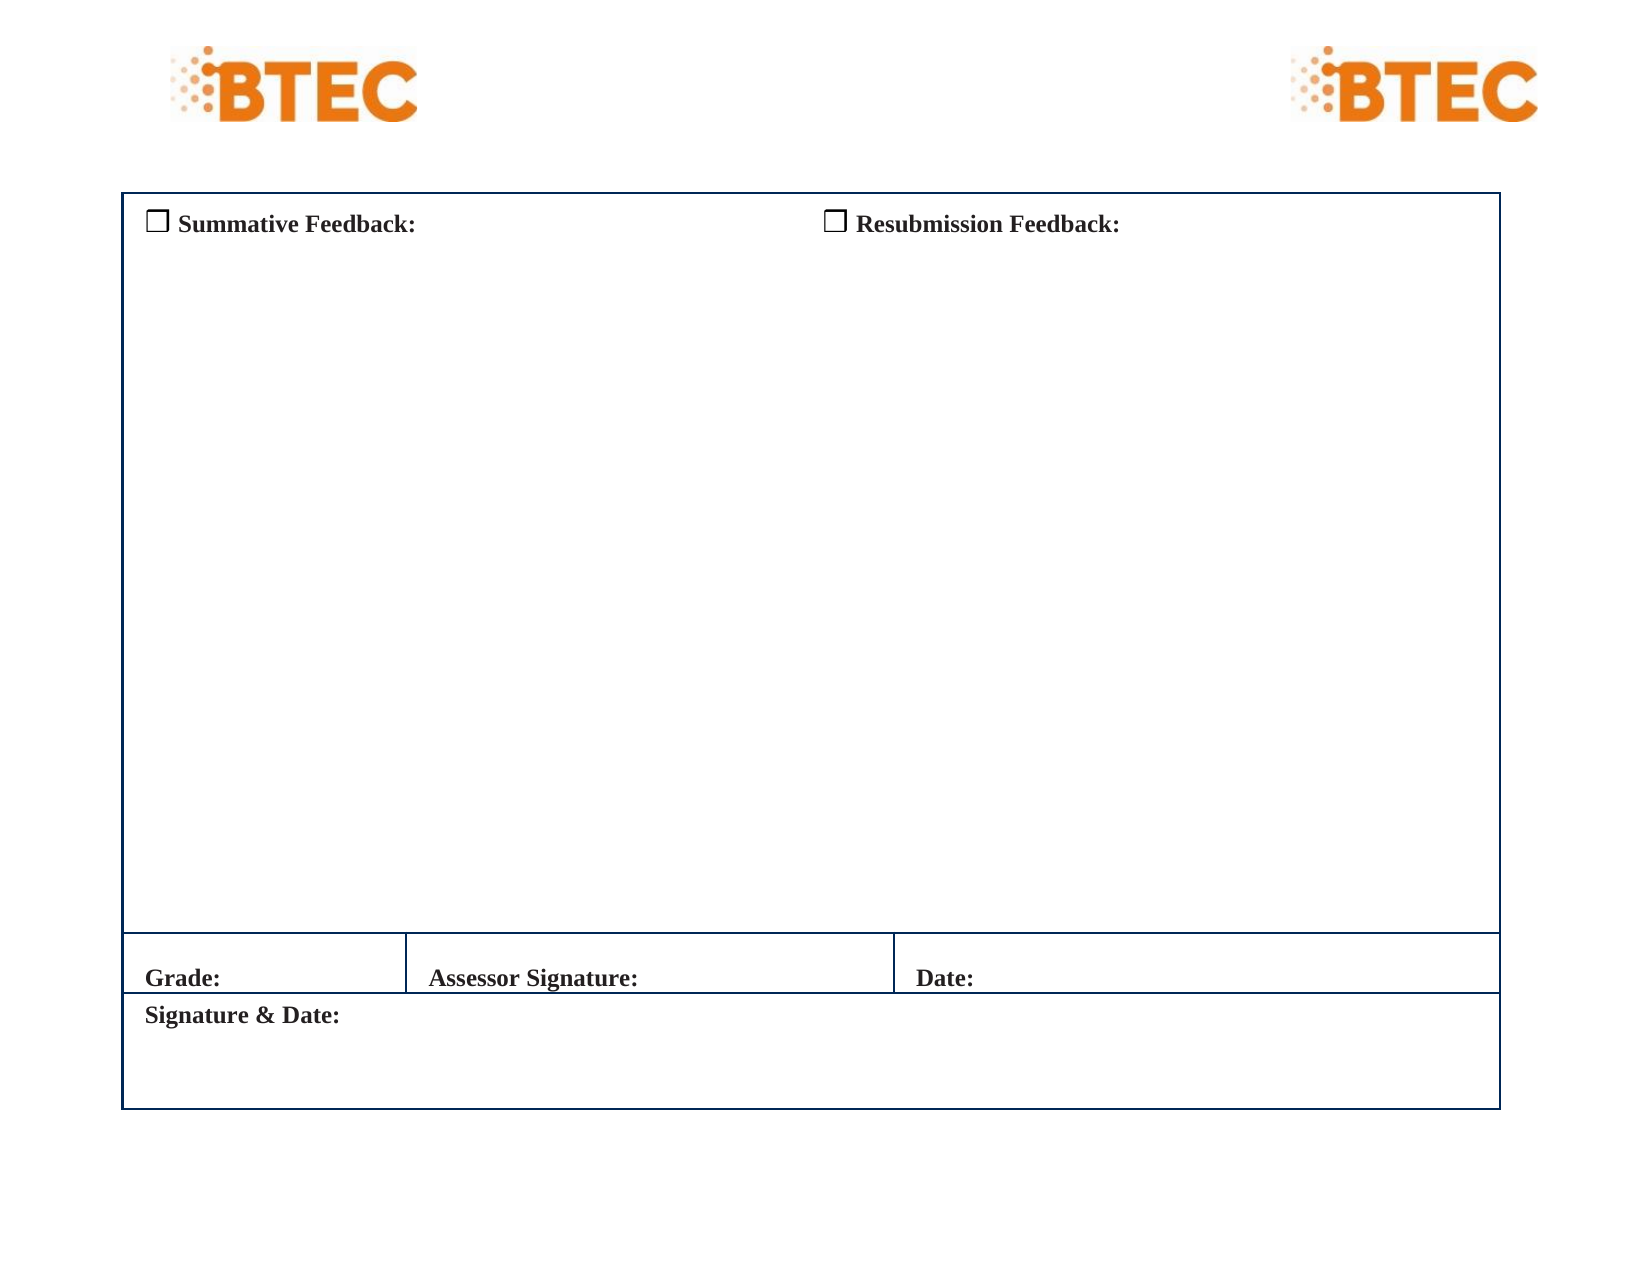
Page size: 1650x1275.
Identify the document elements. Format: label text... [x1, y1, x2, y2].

table_cell Assessor Signature: [407, 934, 893, 992]
table_cell Signature & Date: [124, 994, 1499, 1108]
picture [1290, 46, 1538, 122]
picture [170, 46, 418, 122]
table_header ❒ Summative Feedback: ❒ Resubmission Feedback: [124, 194, 1499, 932]
table_cell Grade: [124, 934, 405, 992]
table_cell Date: [895, 934, 1499, 992]
